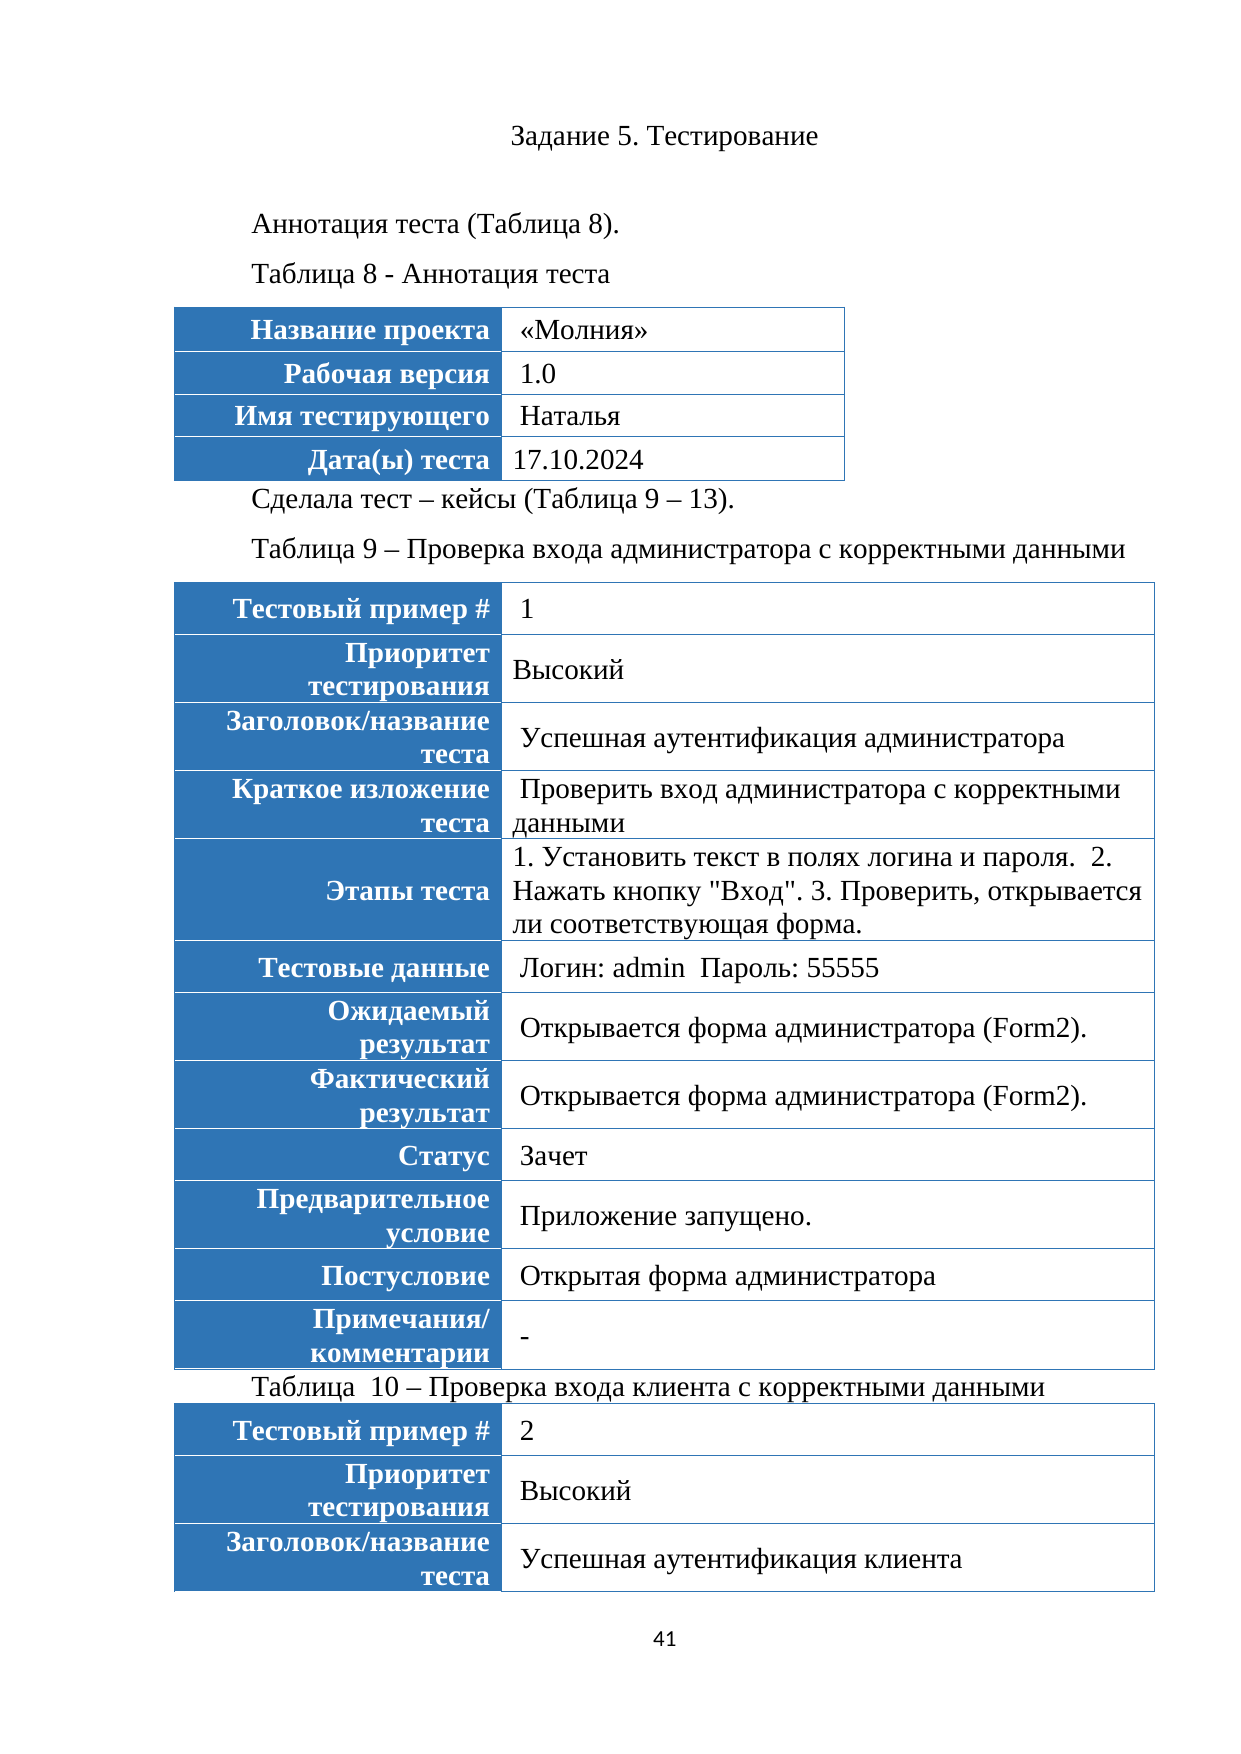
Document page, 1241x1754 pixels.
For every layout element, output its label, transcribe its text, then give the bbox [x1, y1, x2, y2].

table_cell Логин: admin Пароль: 55555 [502, 941, 1154, 992]
table_cell Приложение запущено. [502, 1181, 1154, 1248]
table_cell Высокий [502, 635, 1154, 702]
table_cell Фактический результат [175, 1061, 501, 1128]
table_cell Открывается форма администратора (Form2). [502, 993, 1154, 1060]
text Задание 5. Тестирование [177, 118, 1152, 152]
table_cell Приоритет тестирования [175, 635, 501, 702]
table_cell Приоритет тестирования [175, 1456, 501, 1523]
table_cell Заголовок/название теста [175, 1524, 501, 1591]
table_header «Молния» [502, 308, 844, 351]
table_cell Открытая форма администратора [502, 1249, 1154, 1300]
table_cell Статус [175, 1129, 501, 1180]
text Таблица 8 - Аннотация теста [177, 256, 1152, 290]
text Сделала тест – кейсы (Таблица 9 – 13). [177, 481, 1152, 515]
table_cell Этапы теста [175, 839, 501, 940]
table_cell Постусловие [175, 1249, 501, 1300]
table_header Название проекта [175, 308, 501, 351]
list Таблица 10 – Проверка входа клиента с корректными данными [215, 1370, 1152, 1403]
table_cell Успешная аутентификация администратора [502, 703, 1154, 770]
table_cell Краткое изложение теста [175, 771, 501, 838]
table_cell Имя тестирующего [175, 395, 501, 436]
table_cell Высокий [502, 1456, 1154, 1523]
table_header Тестовый пример # [175, 583, 501, 634]
table_cell Тестовые данные [175, 941, 501, 992]
table_cell Успешная аутентификация клиента [502, 1524, 1154, 1591]
table_cell Наталья [502, 395, 844, 436]
table_header 2 [502, 1404, 1154, 1455]
table_cell Заголовок/название теста [175, 703, 501, 770]
table_header Тестовый пример # [175, 1404, 501, 1455]
table_cell Дата(ы) теста [175, 437, 501, 480]
table_cell Рабочая версия [175, 352, 501, 394]
table_cell 1.0 [502, 352, 844, 394]
text Таблица 9 – Проверка входа администратора с корректными данными [177, 532, 1152, 565]
table_cell Открывается форма администратора (Form2). [502, 1061, 1154, 1128]
table_header 1 [502, 583, 1154, 634]
table_cell Примечания/комментарии [175, 1301, 501, 1368]
table_cell Проверить вход администратора с корректными данными [502, 771, 1154, 838]
table_cell 1. Установить текст в полях логина и пароля. 2. Нажать кнопку "Вход". 3. Проверить, открывается ли соответствующая форма. [502, 839, 1154, 940]
table_cell Предварительное условие [175, 1181, 501, 1248]
table_cell Ожидаемый результат [175, 993, 501, 1060]
table_cell 17.10.2024 [502, 437, 844, 480]
table_cell Зачет [502, 1129, 1154, 1180]
table_cell - [502, 1301, 1154, 1368]
text Аннотация теста (Таблица 8). [177, 206, 1152, 239]
